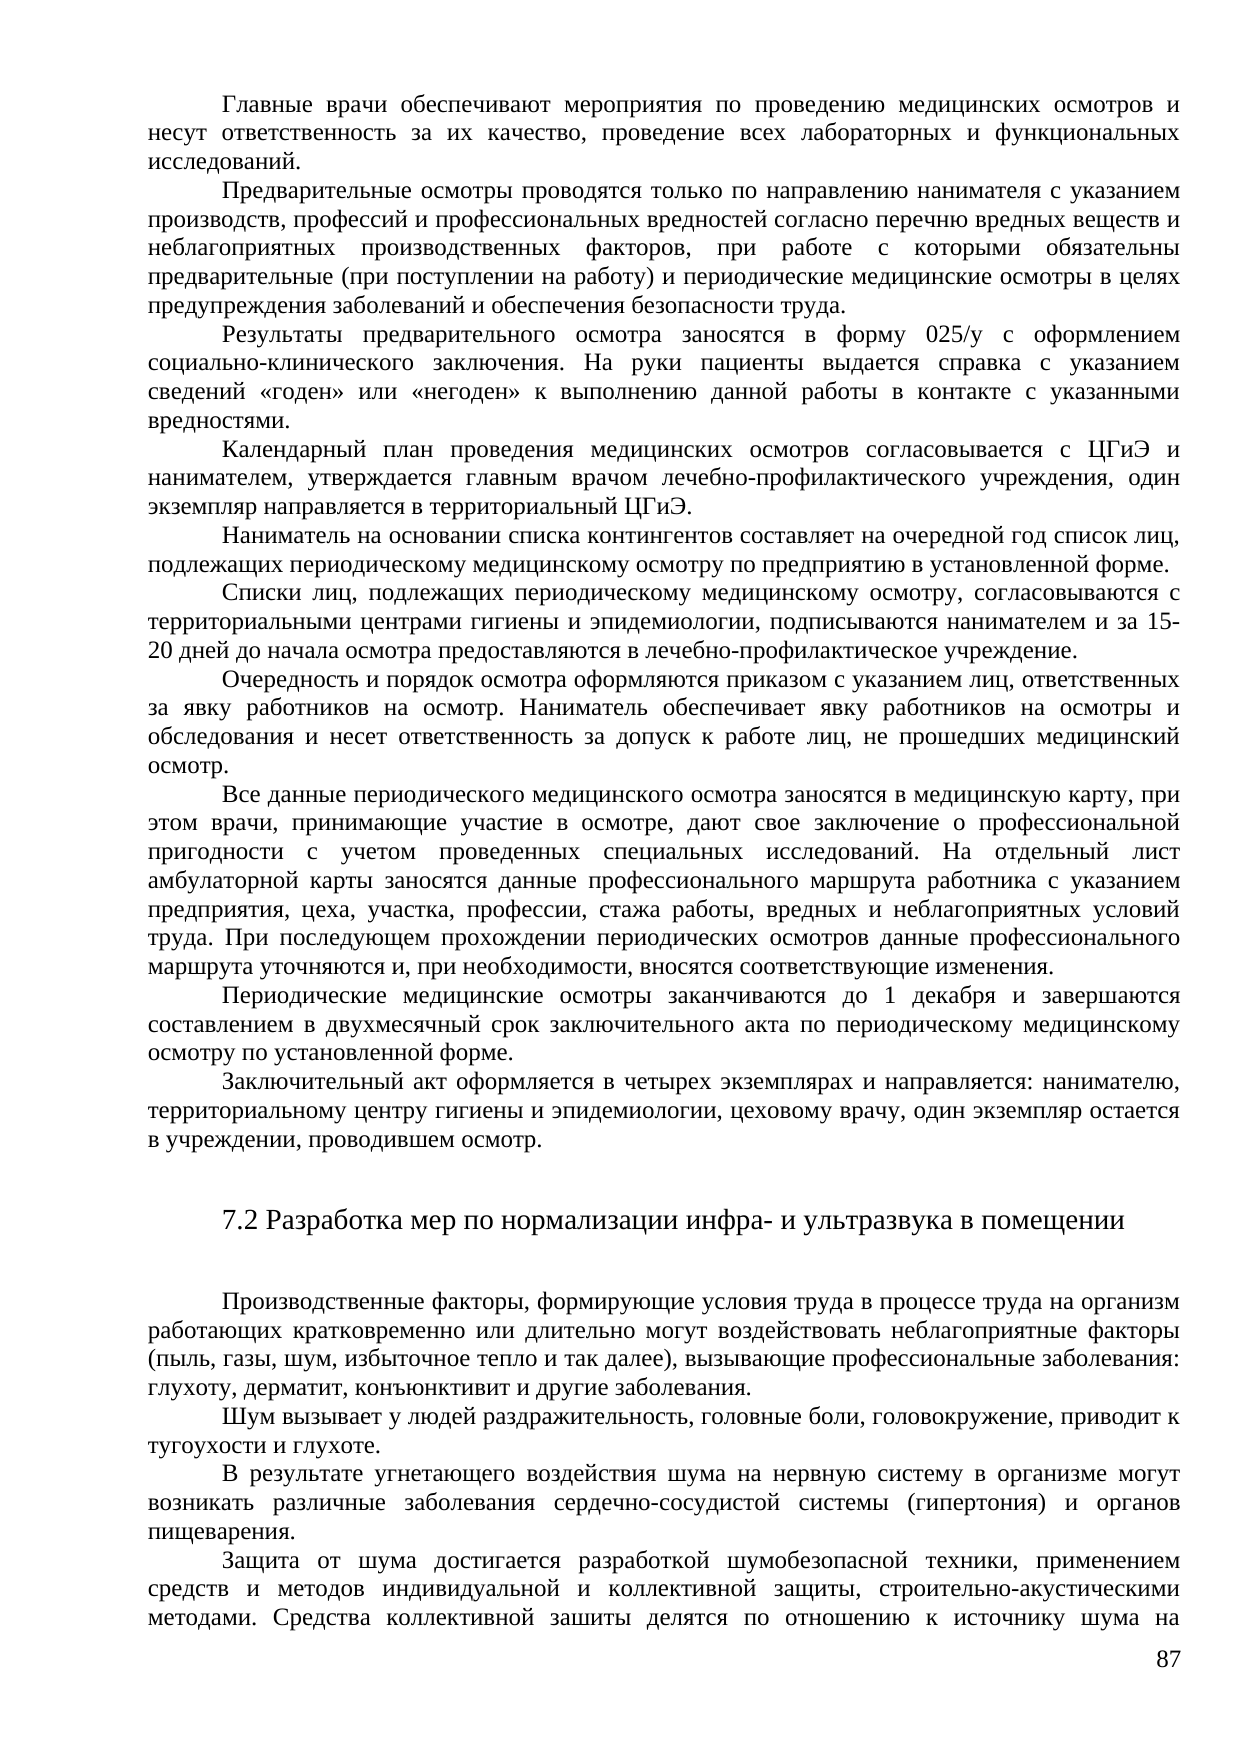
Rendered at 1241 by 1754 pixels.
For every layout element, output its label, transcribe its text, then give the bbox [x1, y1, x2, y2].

text Производственные факторы, формирующие условия труда в процессе труда на организм работающих кратковременно или длительно могут воздействовать неблагоприятные факторы (пыль, газы, шум, избыточное тепло и так далее), вызывающие профессиональные заболевания: глухоту, дерматит, конъюнктивит и другие заболевания. [148, 1286, 1181, 1401]
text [148, 1545, 1181, 1631]
text Списки лиц, подлежащих периодическому медицинскому осмотру, согласовываются с территориальными центрами гигиены и эпидемиологии, подписываются нанимателем и за 15-20 дней до начала осмотра предоставляются в лечебно-профилактическое учреждение. [148, 577, 1181, 664]
text Очередность и порядок осмотра оформляются приказом с указанием лиц, ответственных за явку работников на осмотр. Наниматель обеспечивает явку работников на осмотры и обследования и несет ответственность за допуск к работе лиц, не прошедших медицинский осмотр. [148, 664, 1181, 779]
text Главные врачи обеспечивают мероприятия по проведению медицинских осмотров и несут ответственность за их качество, проведение всех лабораторных и функциональных исследований. [148, 89, 1181, 175]
text Предварительные осмотры проводятся только по направлению нанимателя с указанием производств, профессий и профессиональных вредностей согласно перечню вредных веществ и неблагоприятных производственных факторов, при работе с которыми обязательны предварительные (при поступлении на работу) и периодические медицинские осмотры в целях предупреждения заболеваний и обеспечения безопасности труда. [148, 175, 1181, 319]
text В результате угнетающего воздействия шума на нервную систему в организме могут возникать различные заболевания сердечно-сосудистой системы (гипертония) и органов пищеварения. [148, 1458, 1181, 1545]
subtitle Разработка мер по нормализации инфра- и ультразвука в помещении [148, 1202, 1181, 1236]
text Заключительный акт оформляется в четырех экземплярах и направляется: нанимателю, территориальному центру гигиены и эпидемиологии, цеховому врачу, один экземпляр остается в учреждении, проводившем осмотр. [148, 1066, 1181, 1152]
text Результаты предварительного осмотра заносятся в форму 025/у с оформлением социально-клинического заключения. На руки пациенты выдается справка с указанием сведений «годен» или «негоден» к выполнению данной работы в контакте с указанными вредностями. [148, 319, 1181, 434]
text Все данные периодического медицинского осмотра заносятся в медицинскую карту, при этом врачи, принимающие участие в осмотре, дают свое заключение о профессиональной пригодности с учетом проведенных специальных исследований. На отдельный лист амбулаторной карты заносятся данные профессионального маршрута работника с указанием предприятия, цеха, участка, профессии, стажа работы, вредных и неблагоприятных условий труда. При последующем прохождении периодических осмотров данные профессионального маршрута уточняются и, при необходимости, вносятся соответствующие изменения. [148, 779, 1181, 980]
text Периодические медицинские осмотры заканчиваются до 1 декабря и завершаются составлением в двухмесячный срок заключительного акта по периодическому медицинскому осмотру по установленной форме. [148, 980, 1181, 1066]
text Наниматель на основании списка контингентов составляет на очередной год список лиц, подлежащих периодическому медицинскому осмотру по предприятию в установленной форме. [148, 520, 1181, 577]
text Календарный план проведения медицинских осмотров согласовывается с ЦГиЭ и нанимателем, утверждается главным врачом лечебно-профилактического учреждения, один экземпляр направляется в территориальный ЦГиЭ. [148, 434, 1181, 520]
text Шум вызывает у людей раздражительность, головные боли, головокружение, приводит к тугоухости и глухоте. [148, 1401, 1181, 1458]
